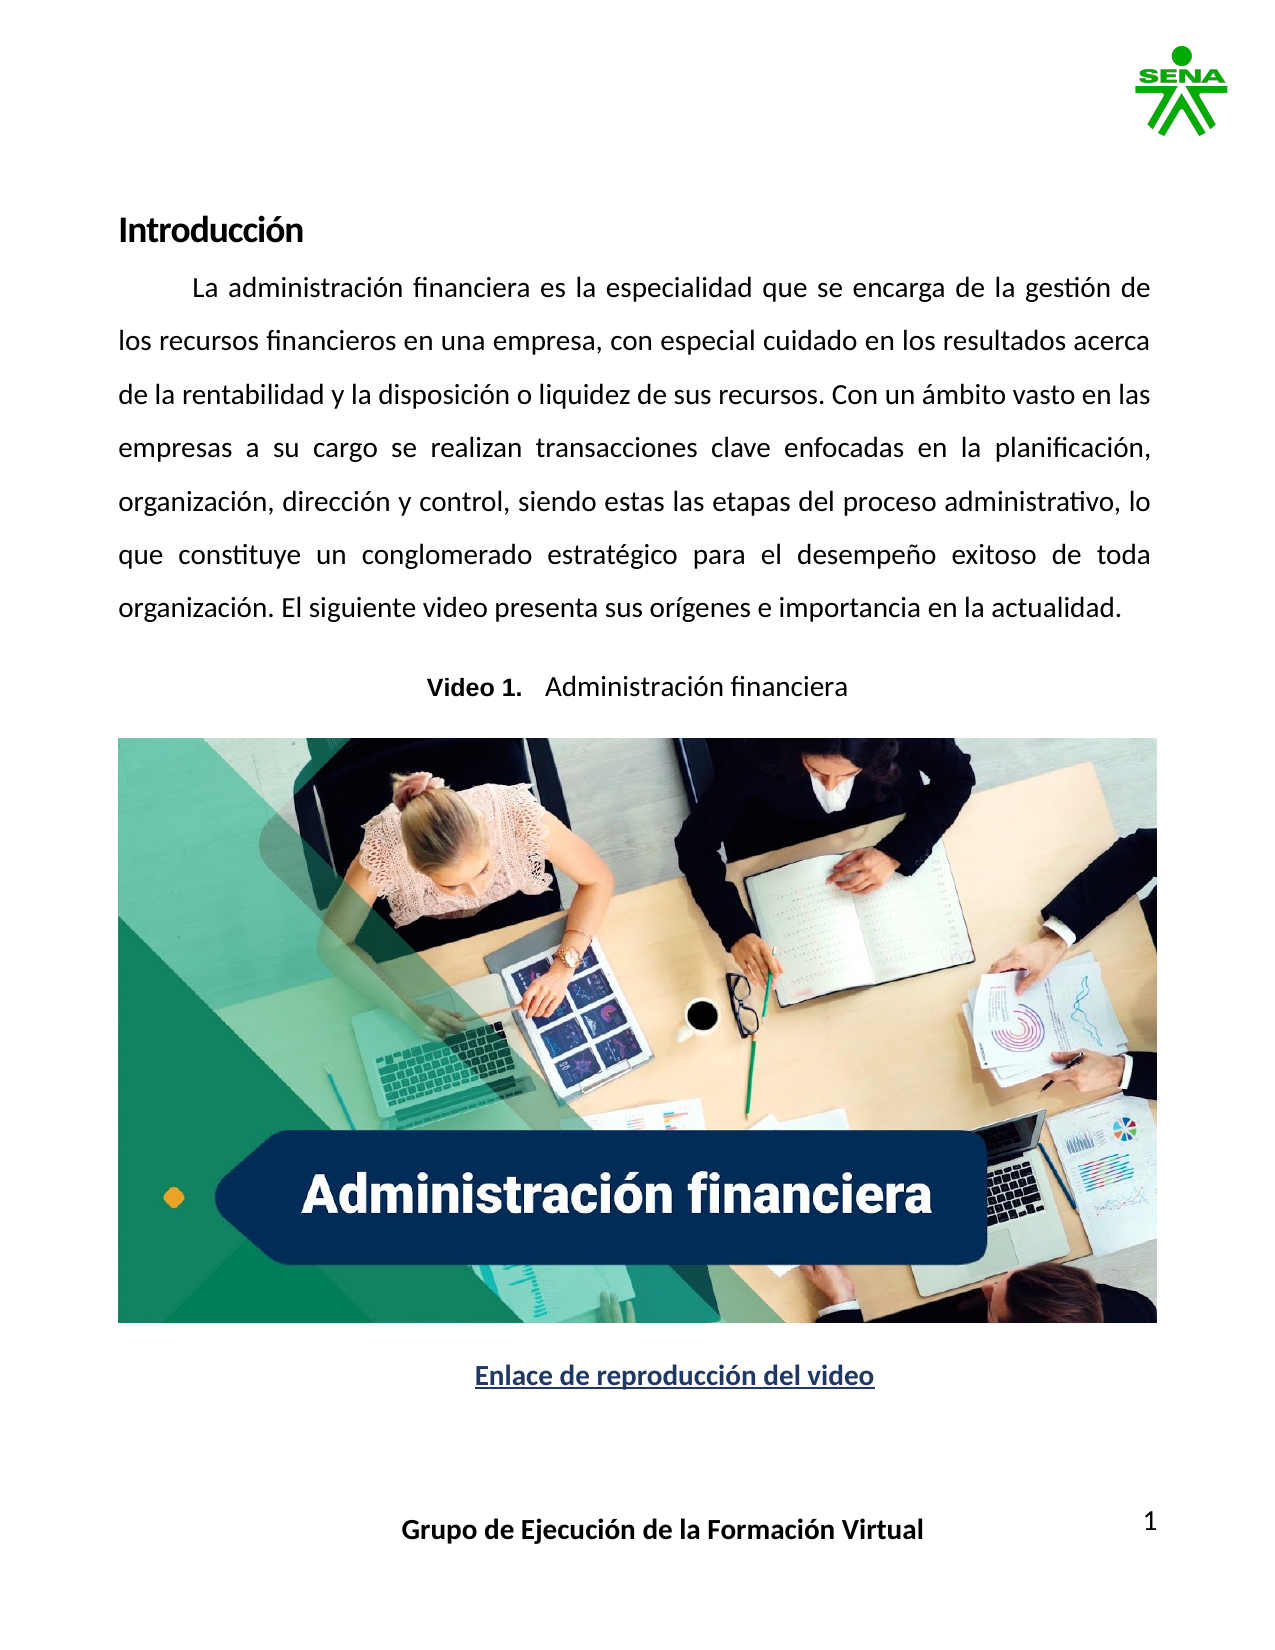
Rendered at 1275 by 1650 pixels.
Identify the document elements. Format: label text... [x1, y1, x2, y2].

subtitle Introducción [118, 206, 1157, 252]
text Enlace de reproducción del video [118, 1357, 1157, 1392]
picture [118, 738, 1157, 1323]
text Administración financiera [118, 668, 1157, 703]
text La administración financiera es la especialidad que se encarga de la gestión de los recursos financieros en una empresa, con especial cuidado en los resultados acerca de la rentabilidad y la disposición o liquidez de sus recursos. Con un ámbito vasto en las empresas a su cargo se realizan transacciones clave enfocadas en la planificación, organización, dirección y control, siendo estas las etapas del proceso administrativo, lo que constituye un conglomerado estratégico para el desempeño exitoso de toda organización. El siguiente video presenta sus orígenes e importancia en la actualidad. [118, 269, 1152, 625]
picture [1135, 46, 1228, 136]
